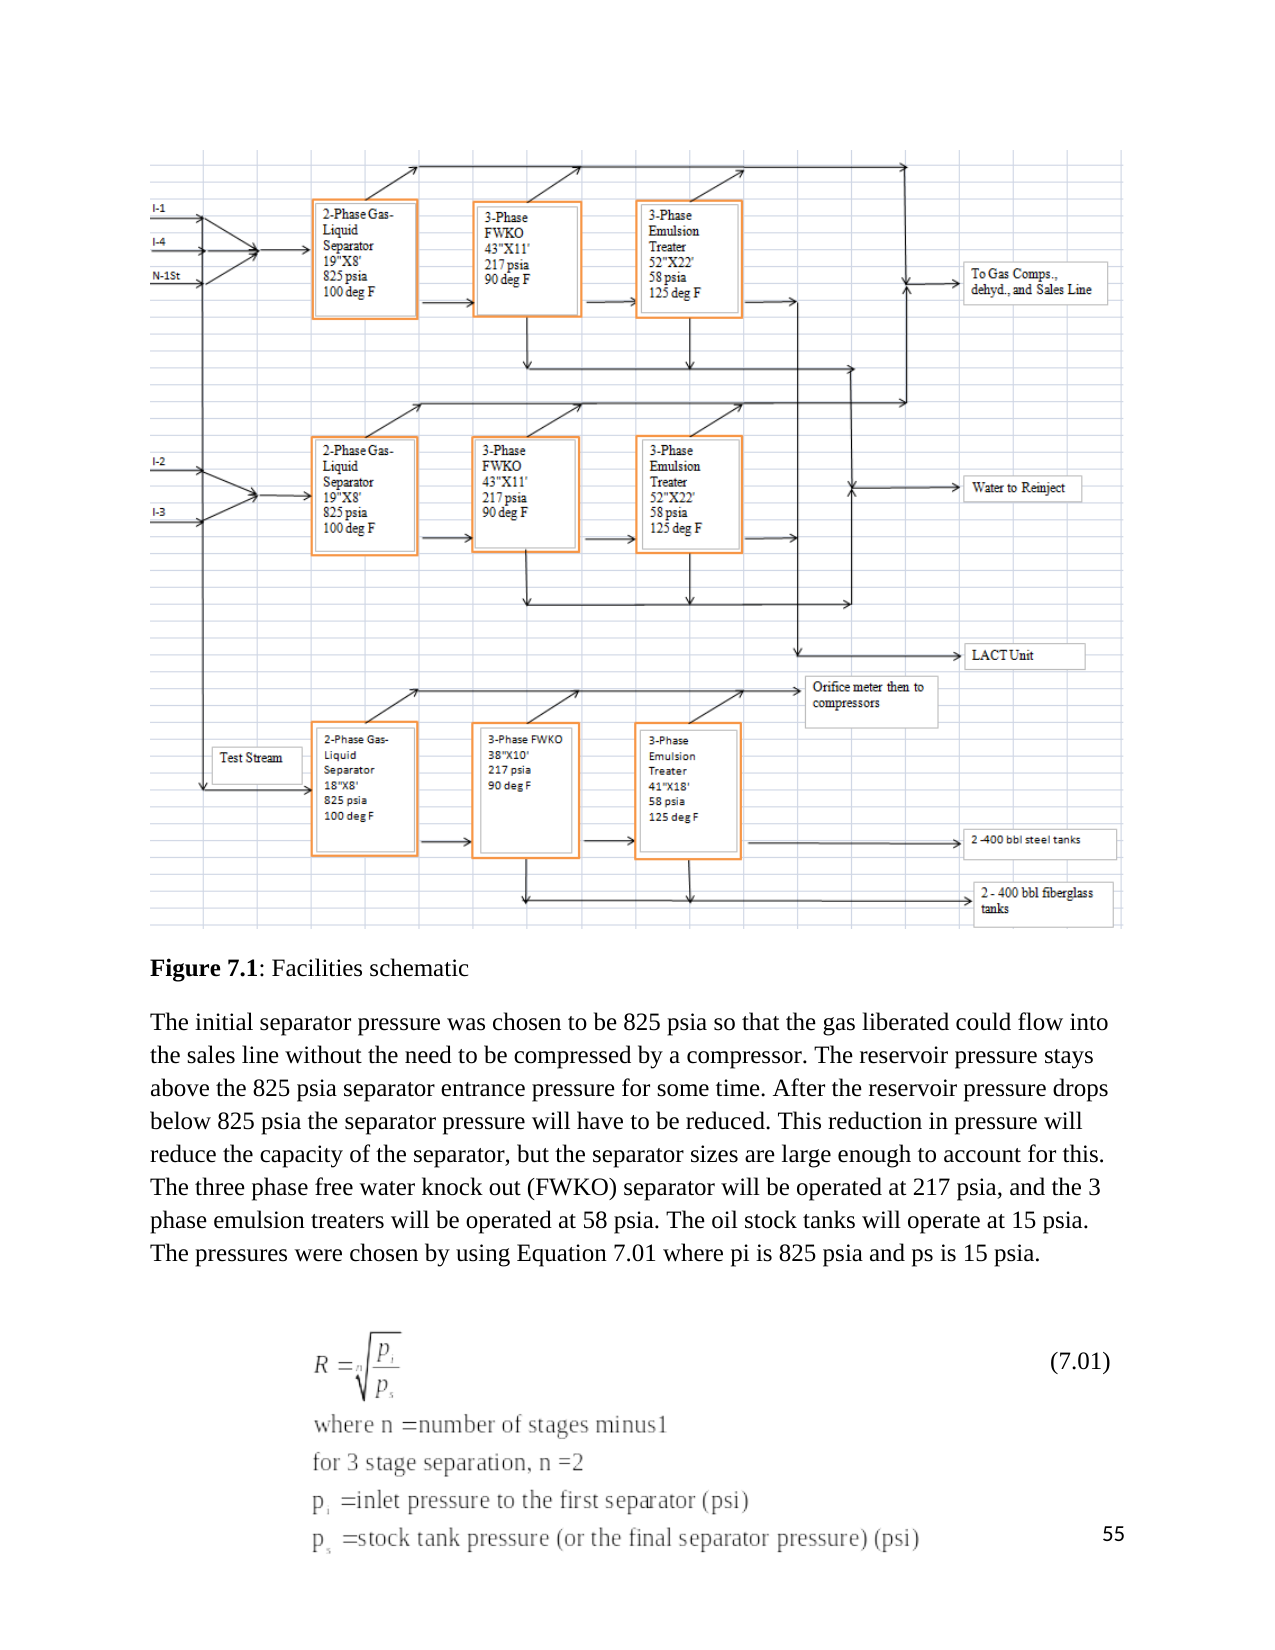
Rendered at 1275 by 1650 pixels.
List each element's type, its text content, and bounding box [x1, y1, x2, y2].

text The initial separator pressure was chosen to be 825 psia so that the gas liberated could flow into the sales line without the need to be compressed by a compressor. The reservoir pressure stays above the 825 psia separator entrance pressure for some time. After the reservoir pressure drops below 825 psia the separator pressure will have to be reduced. This reduction in pressure will reduce the capacity of the separator, but the separator sizes are large enough to account for this. The three phase free water knock out (FWKO) separator will be operated at 217 psia, and the 3 phase emulsion treaters will be operated at 58 psia. The oil stock tanks will operate at 15 psia. The pressures were chosen by using Equation 7.01 where pi is 825 psia and ps is 15 psia. [150, 1007, 1125, 1267]
text Figure 7.1: Facilities schematic [150, 953, 1125, 982]
text (7.01) [150, 1346, 367, 1374]
text (7.01) [369, 1346, 1125, 1374]
picture [150, 150, 1124, 929]
